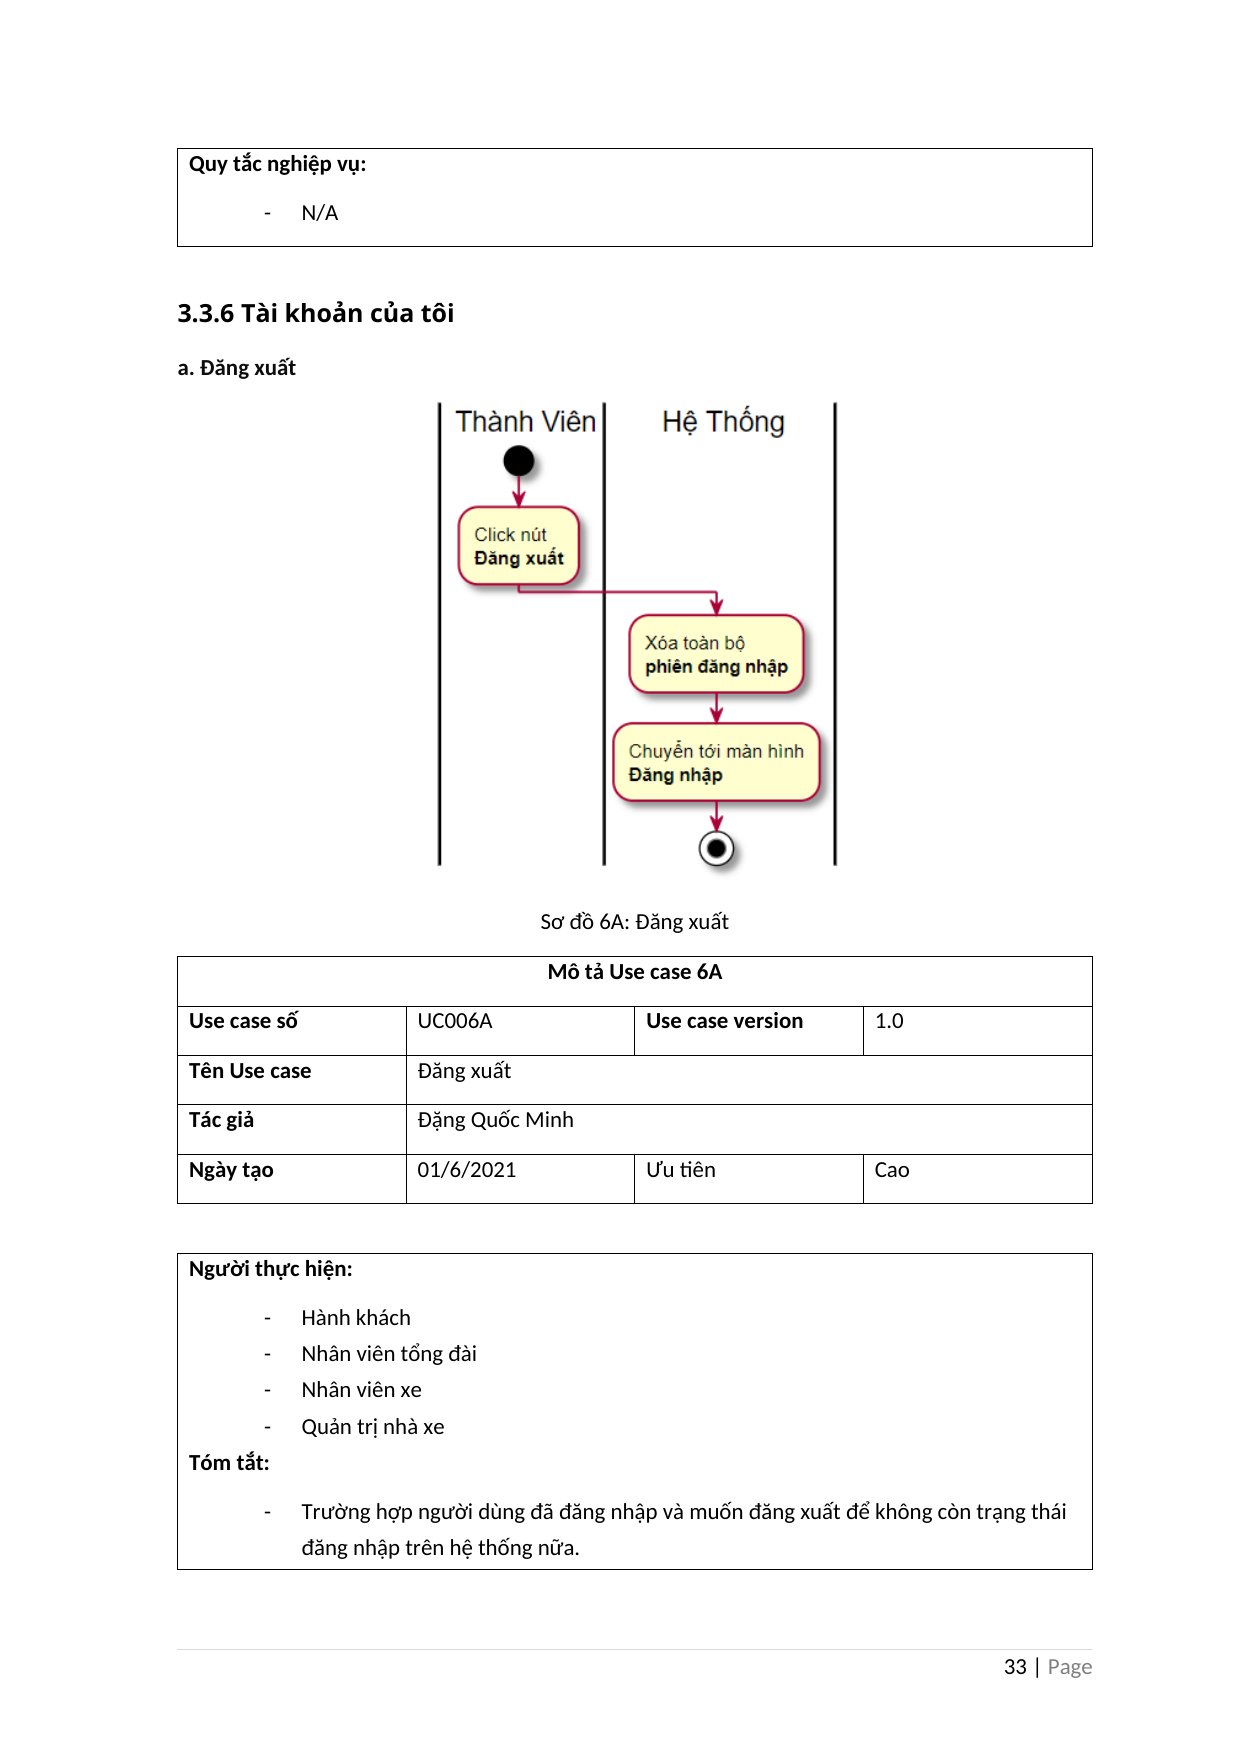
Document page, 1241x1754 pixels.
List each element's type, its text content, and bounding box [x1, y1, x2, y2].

table_header Mô tả Use case 6A [178, 957, 1092, 1006]
table_cell Tác giả [178, 1105, 406, 1154]
table_cell 1.0 [864, 1007, 1092, 1055]
table_cell Use case version [635, 1007, 863, 1055]
table_cell Ưu tiên [635, 1155, 863, 1203]
table_cell Tên Use case [178, 1056, 406, 1104]
table_cell UC006A [407, 1007, 634, 1055]
table_cell Cao [864, 1155, 1092, 1203]
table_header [178, 149, 1092, 246]
table_cell Đặng Quốc Minh [407, 1105, 1092, 1154]
text Sơ đồ 6A: Đăng xuất [177, 907, 1092, 935]
table_cell 01/6/2021 [407, 1155, 634, 1203]
table_cell Use case số [178, 1007, 406, 1055]
table_cell Đăng xuất [407, 1056, 1092, 1104]
subtitle 3.3.6 Tài khoản của tôi [177, 296, 1092, 330]
text a. Đăng xuất [177, 353, 1092, 381]
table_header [178, 1254, 1092, 1569]
table_cell Ngày tạo [178, 1155, 406, 1203]
picture [397, 380, 873, 887]
